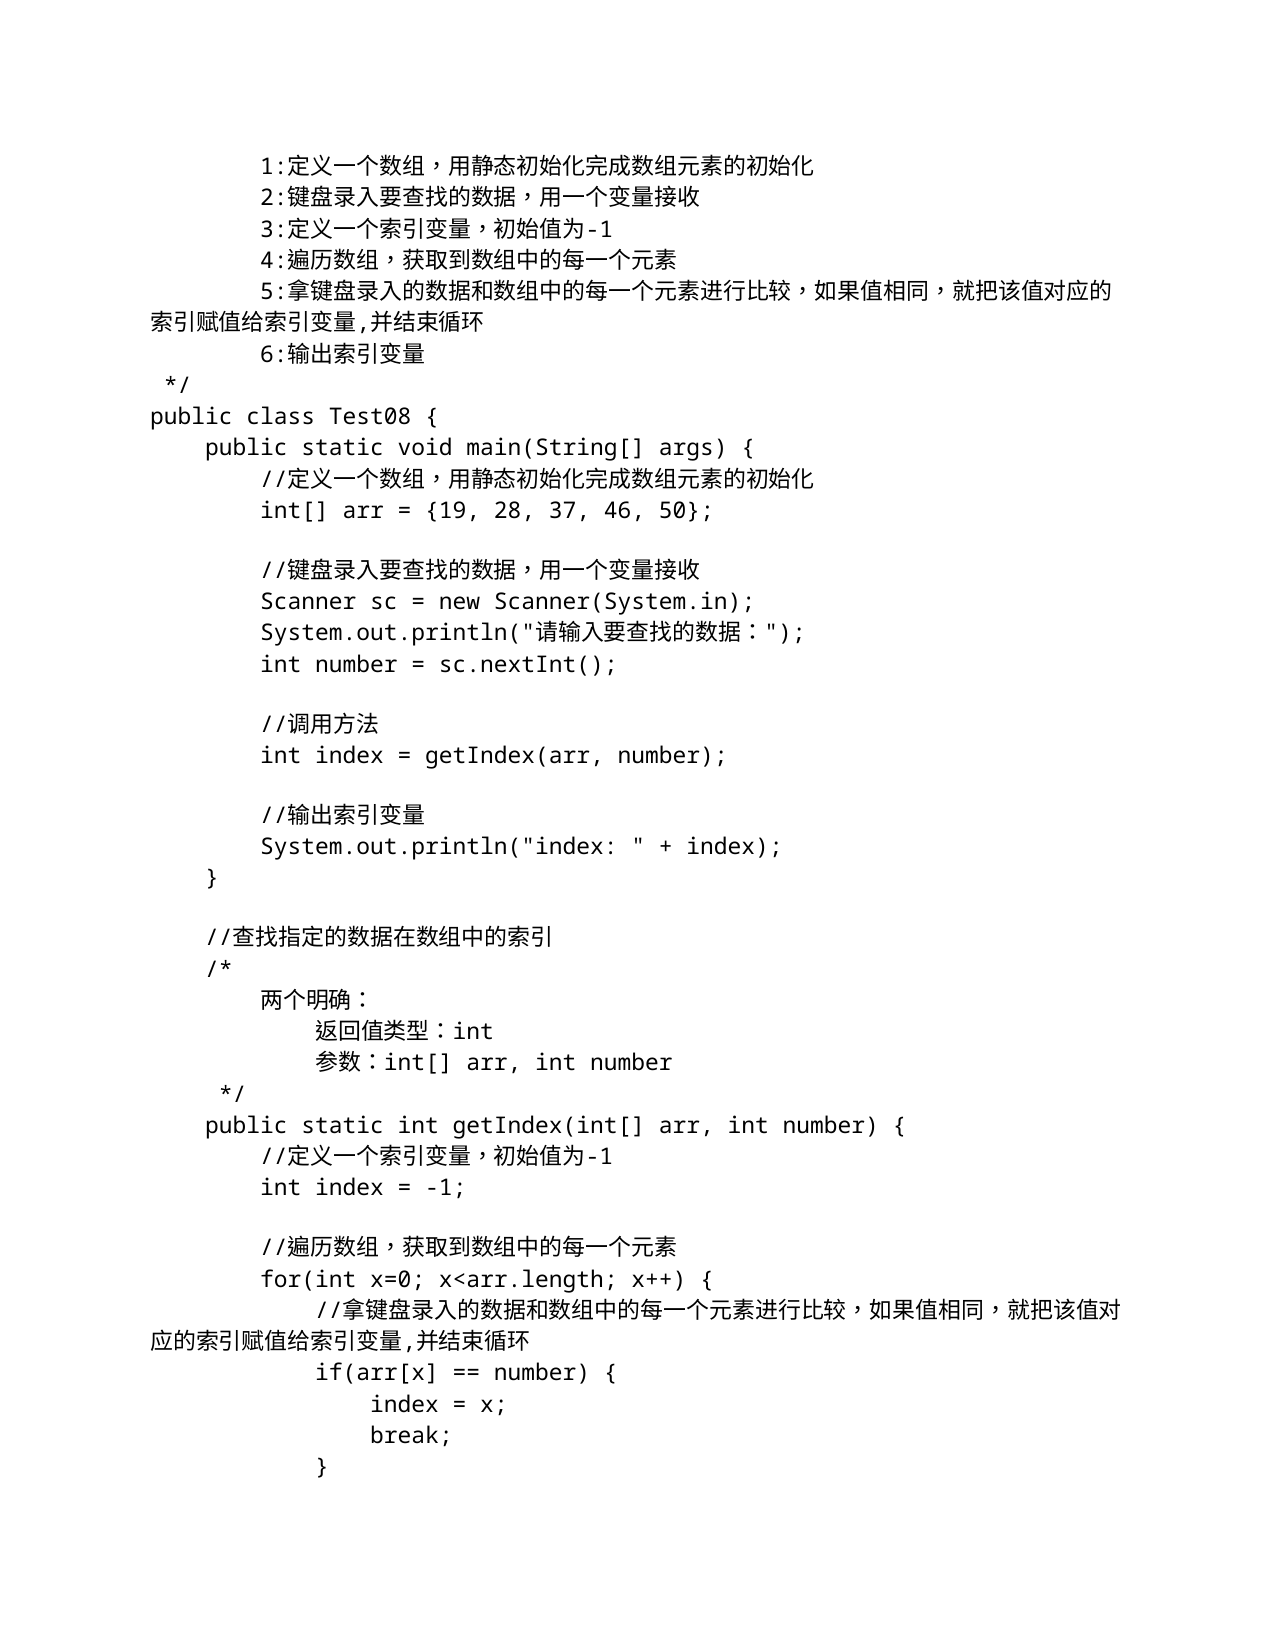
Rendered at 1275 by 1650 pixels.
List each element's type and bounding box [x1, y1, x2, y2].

text [150, 150, 1125, 1481]
